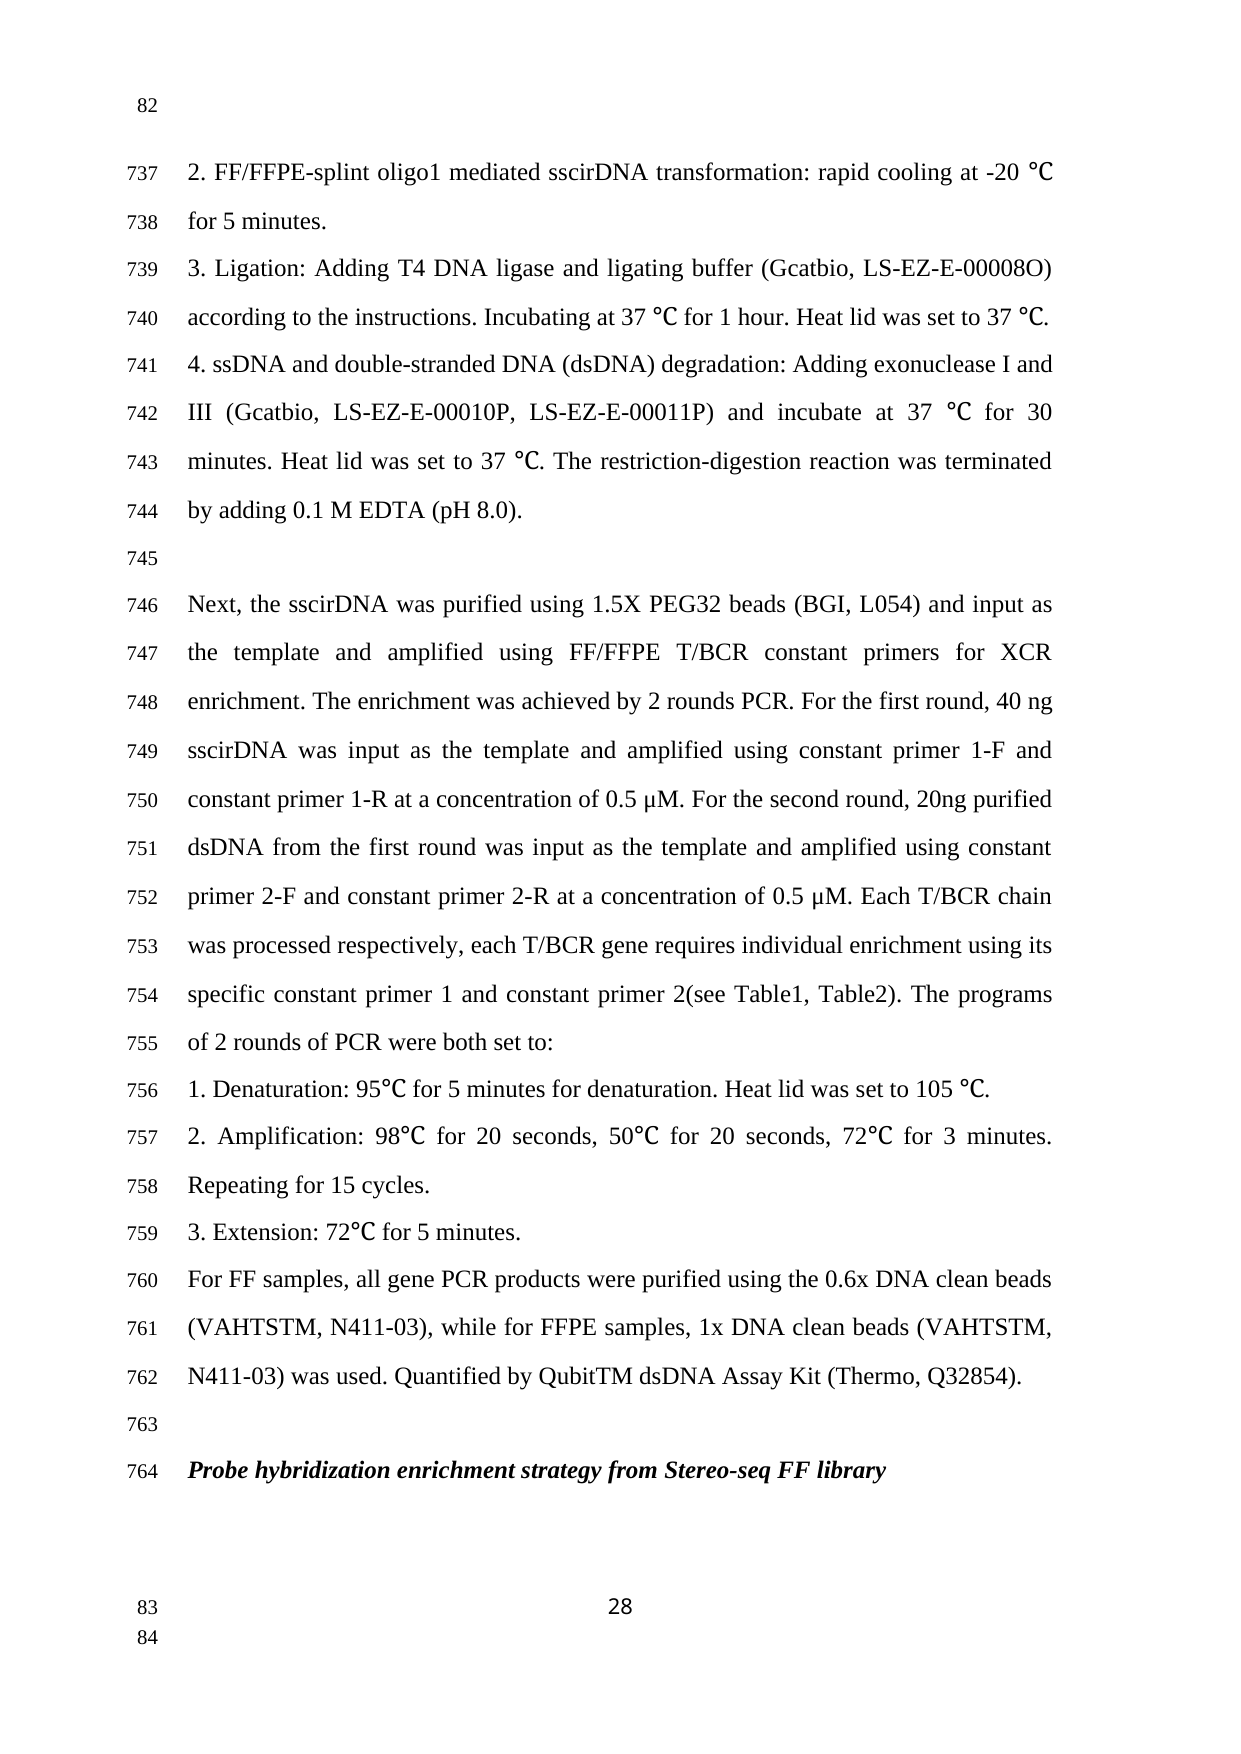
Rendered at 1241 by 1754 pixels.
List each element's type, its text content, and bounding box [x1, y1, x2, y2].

text 2. FF/FFPE-splint oligo1 mediated sscirDNA transformation: rapid cooling at -20 ℃ for 5 minutes. [187, 156, 1053, 237]
text Next, the sscirDNA was purified using 1.5X PEG32 beads (BGI, L054) and input as the template and amplified using FF/FFPE T/BCR constant primers for XCR enrichment. The enrichment was achieved by 2 rounds PCR. For the first round, 40 ng sscirDNA was input as the template and amplified using constant primer 1-F and constant primer 1-R at a concentration of 0.5 μM. For the second round, 20ng purified dsDNA from the first round was input as the template and amplified using constant primer 2-F and constant primer 2-R at a concentration of 0.5 μM. Each T/BCR chain was processed respectively, each T/BCR gene requires individual enrichment using its specific constant primer 1 and constant primer 2(see Table1, Table2). The programs of 2 rounds of PCR were both set to: [187, 587, 1053, 1058]
text 3. Extension: 72℃ for 5 minutes. [187, 1215, 1053, 1247]
text 3. Ligation: Adding T4 DNA ligase and ligating buffer (Gcatbio, LS-EZ-E-00008O) according to the instructions. Incubating at 37 ℃ for 1 hour. Heat lid was set to 37 ℃. [187, 251, 1053, 332]
text 4. ssDNA and double-stranded DNA (dsDNA) degradation: Adding exonuclease I and III (Gcatbio, LS-EZ-E-00010P, LS-EZ-E-00011P) and incubate at 37 ℃ for 30 minutes. Heat lid was set to 37 ℃. The restriction-digestion reaction was terminated by adding 0.1 M EDTA (pH 8.0). [187, 347, 1053, 526]
text 2. Amplification: 98℃ for 20 seconds, 50℃ for 20 seconds, 72℃ for 3 minutes. Repeating for 15 cycles. [187, 1119, 1053, 1201]
text For FF samples, all gene PCR products were purified using the 0.6x DNA clean beads (VAHTSTM, N411-03), while for FFPE samples, 1x DNA clean beads (VAHTSTM, N411-03) was used. Quantified by QubitTM dsDNA Assay Kit (Thermo, Q32854). [187, 1262, 1053, 1392]
text Probe hybridization enrichment strategy from Stereo-seq FF library [187, 1453, 1053, 1486]
text 1. Denaturation: 95℃ for 5 minutes for denaturation. Heat lid was set to 105 ℃. [187, 1072, 1053, 1105]
